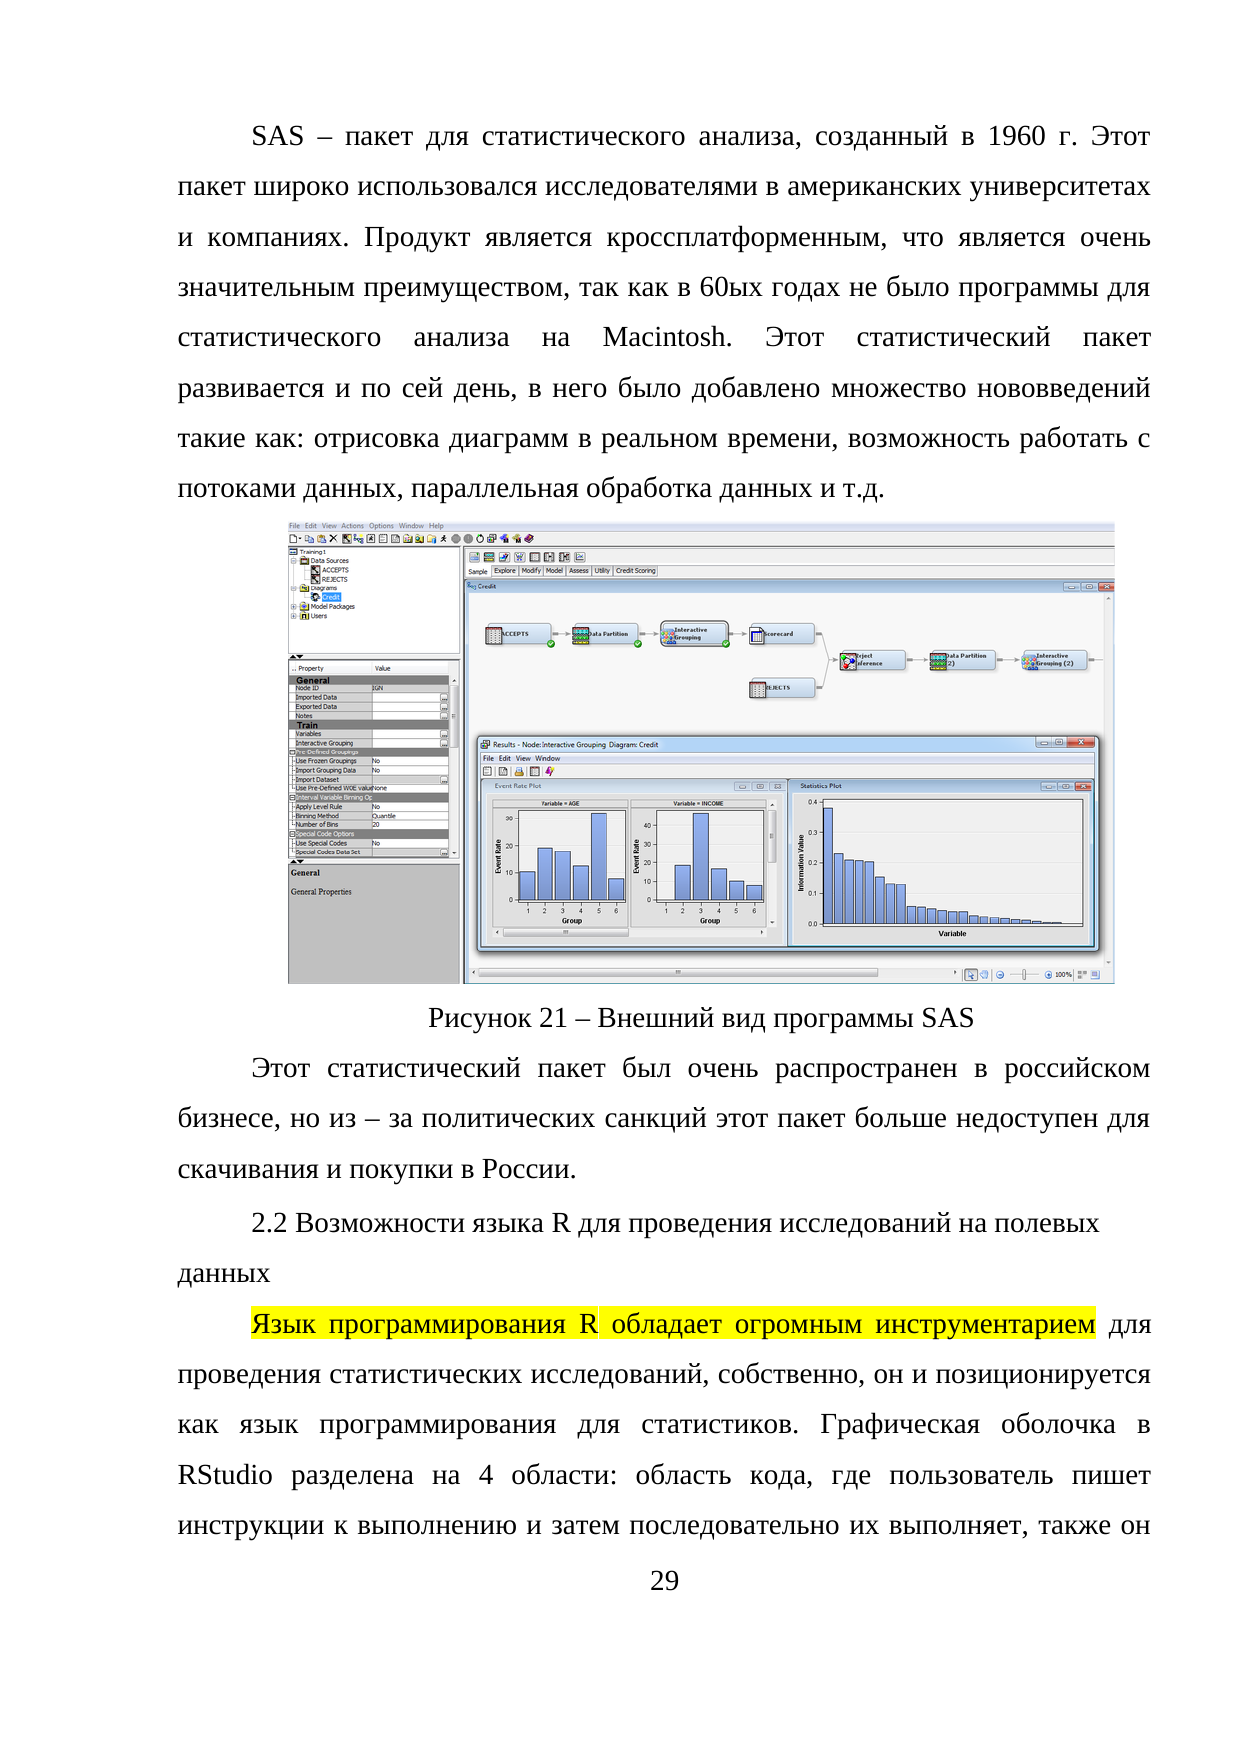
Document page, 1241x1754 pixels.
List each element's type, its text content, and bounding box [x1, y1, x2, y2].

picture [288, 520, 1115, 984]
text Этот статистический пакет был очень распространен в российском бизнесе, но из – за политических санкций этот пакет больше недоступен для скачивания и покупки в России. [177, 1050, 1152, 1184]
text SAS – пакет для статистического анализа, созданный в 1960 г. Этот пакет широко использовался исследователями в американских университетах и компаниях. Продукт является кроссплатформенным, что является очень значительным преимуществом, так как в 60ых годах не было программы для статистического анализа на Macintosh. Этот статистический пакет развивается и по сей день, в него было добавлено множество нововведений такие как: отрисовка диаграмм в реальном времени, возможность работать с потоками данных, параллельная обработка данных и т.д. [177, 118, 1152, 504]
text Рисунок 21 – Внешний вид программы SAS [177, 1000, 1152, 1033]
subtitle 2.2 Возможности языка R для проведения исследований на полевых данных [177, 1205, 1152, 1289]
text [177, 1306, 1152, 1541]
